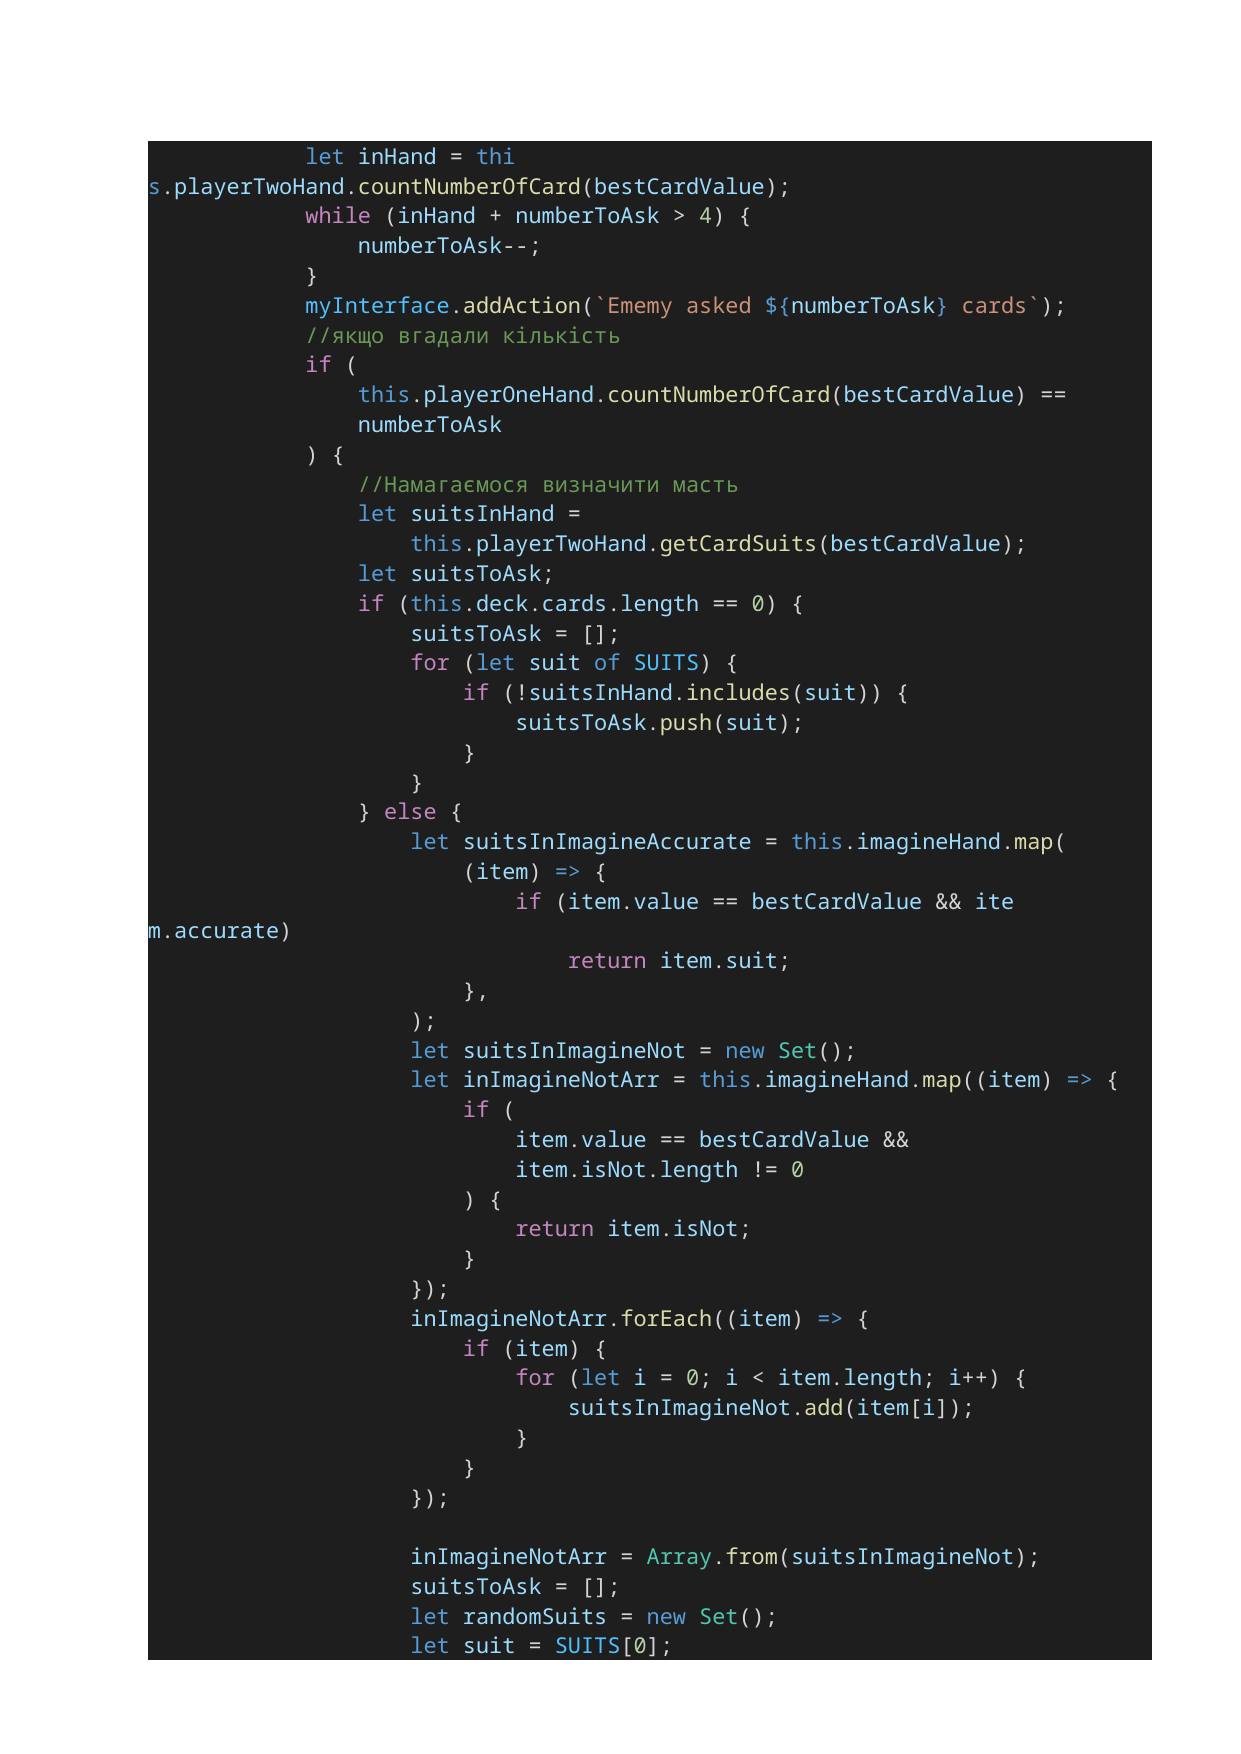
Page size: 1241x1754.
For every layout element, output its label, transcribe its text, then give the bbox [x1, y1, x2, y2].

text if (item.value == bestCardValue && item.accurate) [148, 886, 1152, 945]
text } [148, 1422, 1152, 1452]
text item.value == bestCardValue && [148, 1124, 1152, 1154]
text ) { [148, 1184, 1152, 1213]
text } [148, 737, 1152, 767]
text let suit = SUITS[0]; [148, 1631, 1152, 1660]
text let suitsInHand = [148, 498, 1152, 528]
text numberToAsk [148, 409, 1152, 439]
text } else { [148, 796, 1152, 826]
text if (!suitsInHand.includes(suit)) { [148, 677, 1152, 707]
text let suitsToAsk; [148, 558, 1152, 588]
text let inImagineNotArr = this.imagineHand.map((item) => { [148, 1064, 1152, 1094]
text //якщо вгадали кількість [148, 320, 1152, 349]
text for (let suit of SUITS) { [148, 647, 1152, 677]
text if (this.deck.cards.length == 0) { [148, 588, 1152, 618]
text (item) => { [148, 856, 1152, 886]
text suitsToAsk.push(suit); [148, 707, 1152, 737]
text suitsInImagineNot.add(item[i]); [148, 1392, 1152, 1422]
text let suitsInImagineAccurate = this.imagineHand.map( [148, 826, 1152, 856]
text suitsToAsk = []; [148, 618, 1152, 647]
text } [148, 767, 1152, 796]
text item.isNot.length != 0 [148, 1154, 1152, 1184]
text return item.isNot; [148, 1213, 1152, 1243]
text if ( [148, 1094, 1152, 1124]
text for (let i = 0; i < item.length; i++) { [148, 1362, 1152, 1392]
text } [148, 1452, 1152, 1482]
text inImagineNotArr.forEach((item) => { [148, 1303, 1152, 1333]
text }); [148, 1273, 1152, 1303]
text let inHand = this.playerTwoHand.countNumberOfCard(bestCardValue); [148, 141, 1152, 201]
text ) { [148, 439, 1152, 469]
text }); [148, 1482, 1152, 1511]
text let suitsInImagineNot = new Set(); [148, 1035, 1152, 1064]
text while (inHand + numberToAsk > 4) { [148, 201, 1152, 230]
text myInterface.addAction(`Ememy asked ${numberToAsk} cards`); [148, 290, 1152, 320]
text return item.suit; [148, 945, 1152, 975]
text }, [148, 975, 1152, 1005]
text if ( [148, 349, 1152, 379]
text let randomSuits = new Set(); [148, 1601, 1152, 1631]
text this.playerTwoHand.getCardSuits(bestCardValue); [148, 528, 1152, 558]
text } [148, 1243, 1152, 1273]
text suitsToAsk = []; [148, 1571, 1152, 1601]
text if (item) { [148, 1333, 1152, 1362]
text //Намагаємося визначити масть [148, 469, 1152, 498]
text } [148, 260, 1152, 290]
text ); [148, 1005, 1152, 1035]
text numberToAsk--; [148, 230, 1152, 260]
text this.playerOneHand.countNumberOfCard(bestCardValue) == [148, 379, 1152, 409]
text inImagineNotArr = Array.from(suitsInImagineNot); [148, 1541, 1152, 1571]
